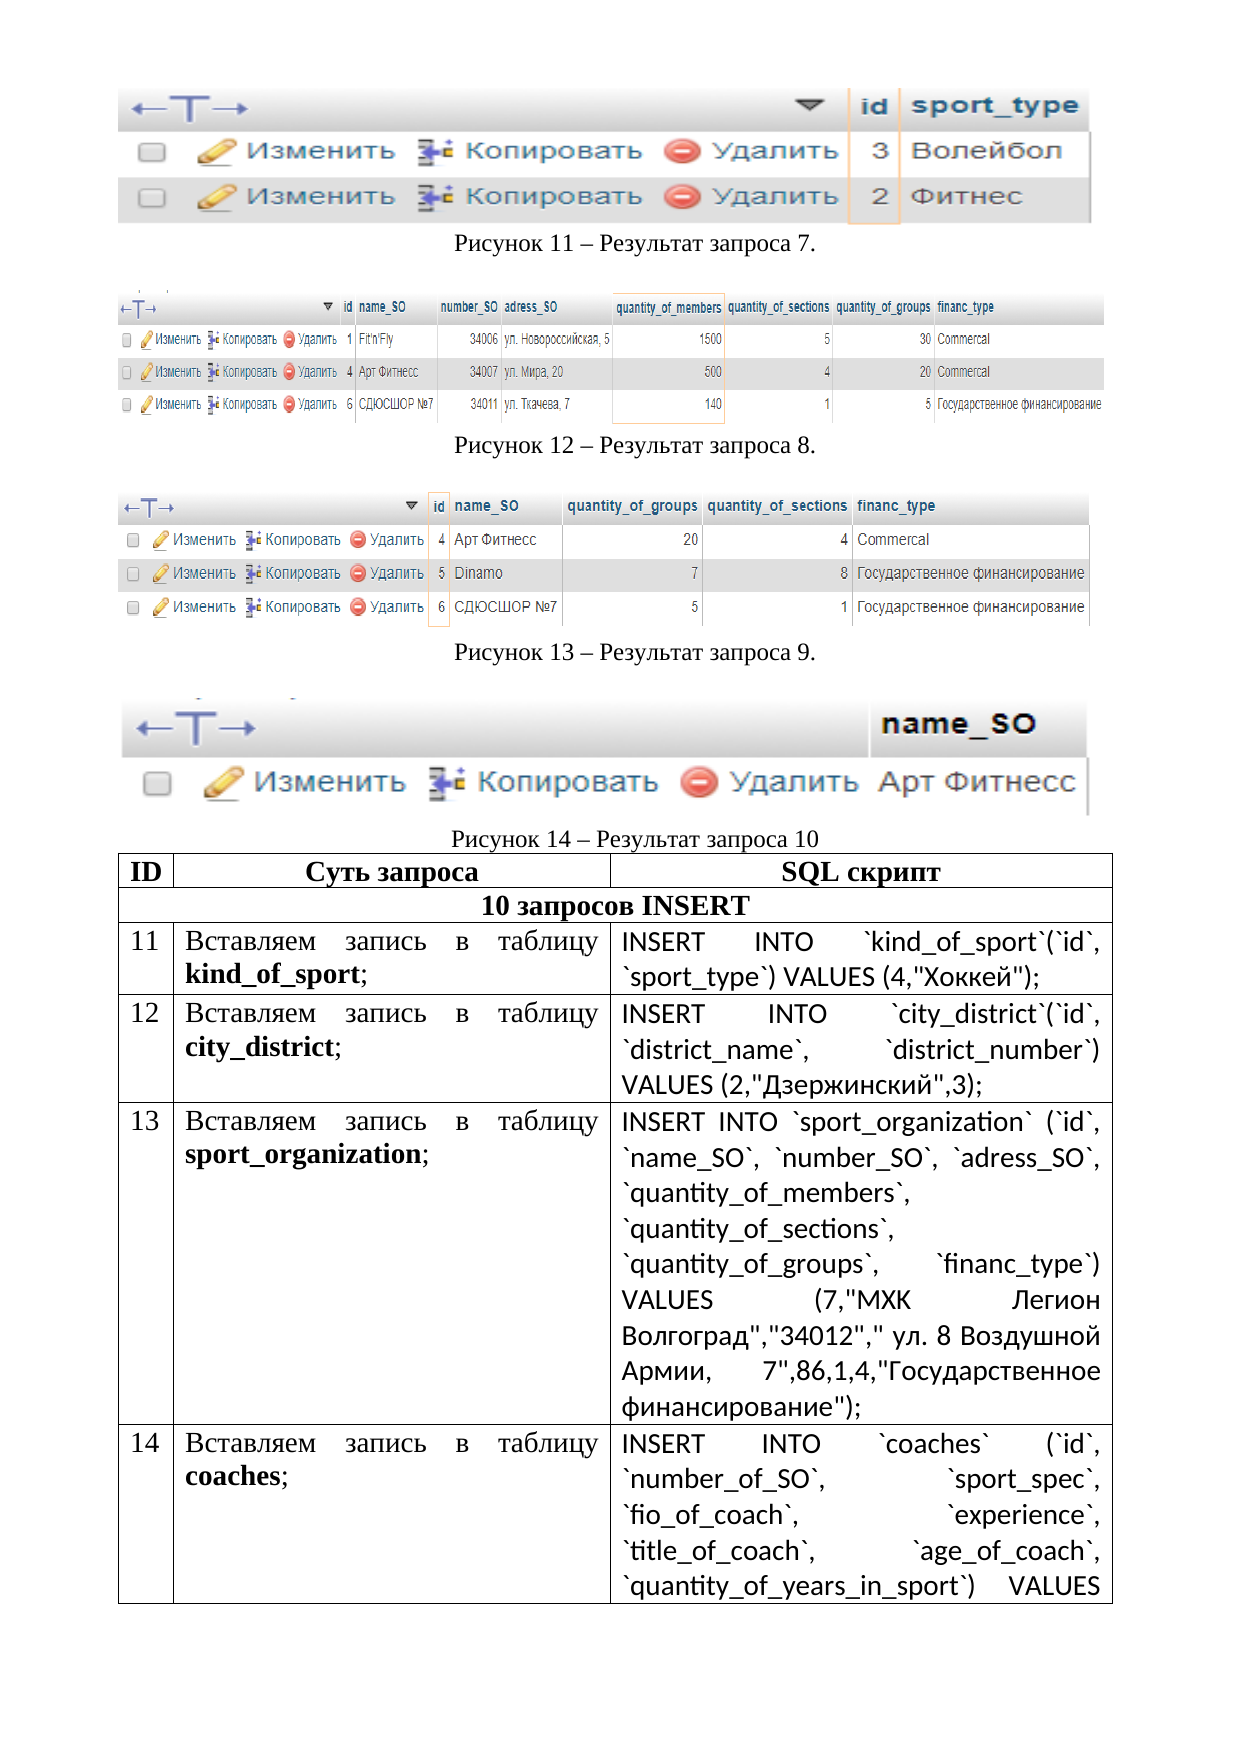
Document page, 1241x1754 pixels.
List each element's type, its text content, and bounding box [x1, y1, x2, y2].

picture [118, 290, 1104, 431]
text Рисунок 11 – Результат запроса 7. [118, 228, 1152, 256]
picture [118, 492, 1092, 637]
table_header Суть запроса [174, 854, 610, 887]
table_cell 12 [119, 995, 173, 1102]
table_cell INSERT INTO `kind_of_sport`(`id`, `sport_type`) VALUES (4,"Хоккей"); [611, 923, 1112, 994]
table_cell Вставляем запись в таблицу city_district; [174, 995, 610, 1102]
table_cell 13 [119, 1103, 173, 1424]
picture [118, 88, 1092, 228]
text Рисунок 12 – Результат запроса 8. [118, 431, 1152, 459]
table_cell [611, 1425, 1112, 1603]
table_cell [174, 1425, 610, 1603]
table_cell Вставляем запись в таблицу kind_of_sport; [174, 923, 610, 994]
table_cell Вставляем запись в таблицу sport_organization; [174, 1103, 610, 1424]
text Рисунок 13 – Результат запроса 9. [118, 637, 1152, 665]
table_cell 11 [119, 923, 173, 994]
table_header ID [119, 854, 173, 887]
table_cell 10 запросов INSERT [119, 888, 1112, 922]
table_cell 14 [119, 1425, 173, 1603]
picture [118, 698, 1092, 824]
table_cell INSERT INTO `sport_organization` (`id`, `name_SO`, `number_SO`, `adress_SO`, `quantity_of_members`, `quantity_of_sections`, `quantity_of_groups`, `financ_type`) VALUES (7,"MXK Легион Волгоград","34012"," ул. 8 Воздушной Армии, 7",86,1,4,"Государственное финансирование"); [611, 1103, 1112, 1424]
text Рисунок 14 – Результат запроса 10 [118, 824, 1152, 853]
table_header SQL скрипт [611, 854, 1112, 887]
table_cell INSERT INTO `city_district`(`id`, `district_name`, `district_number`) VALUES (2,"Дзержинский",3); [611, 995, 1112, 1102]
